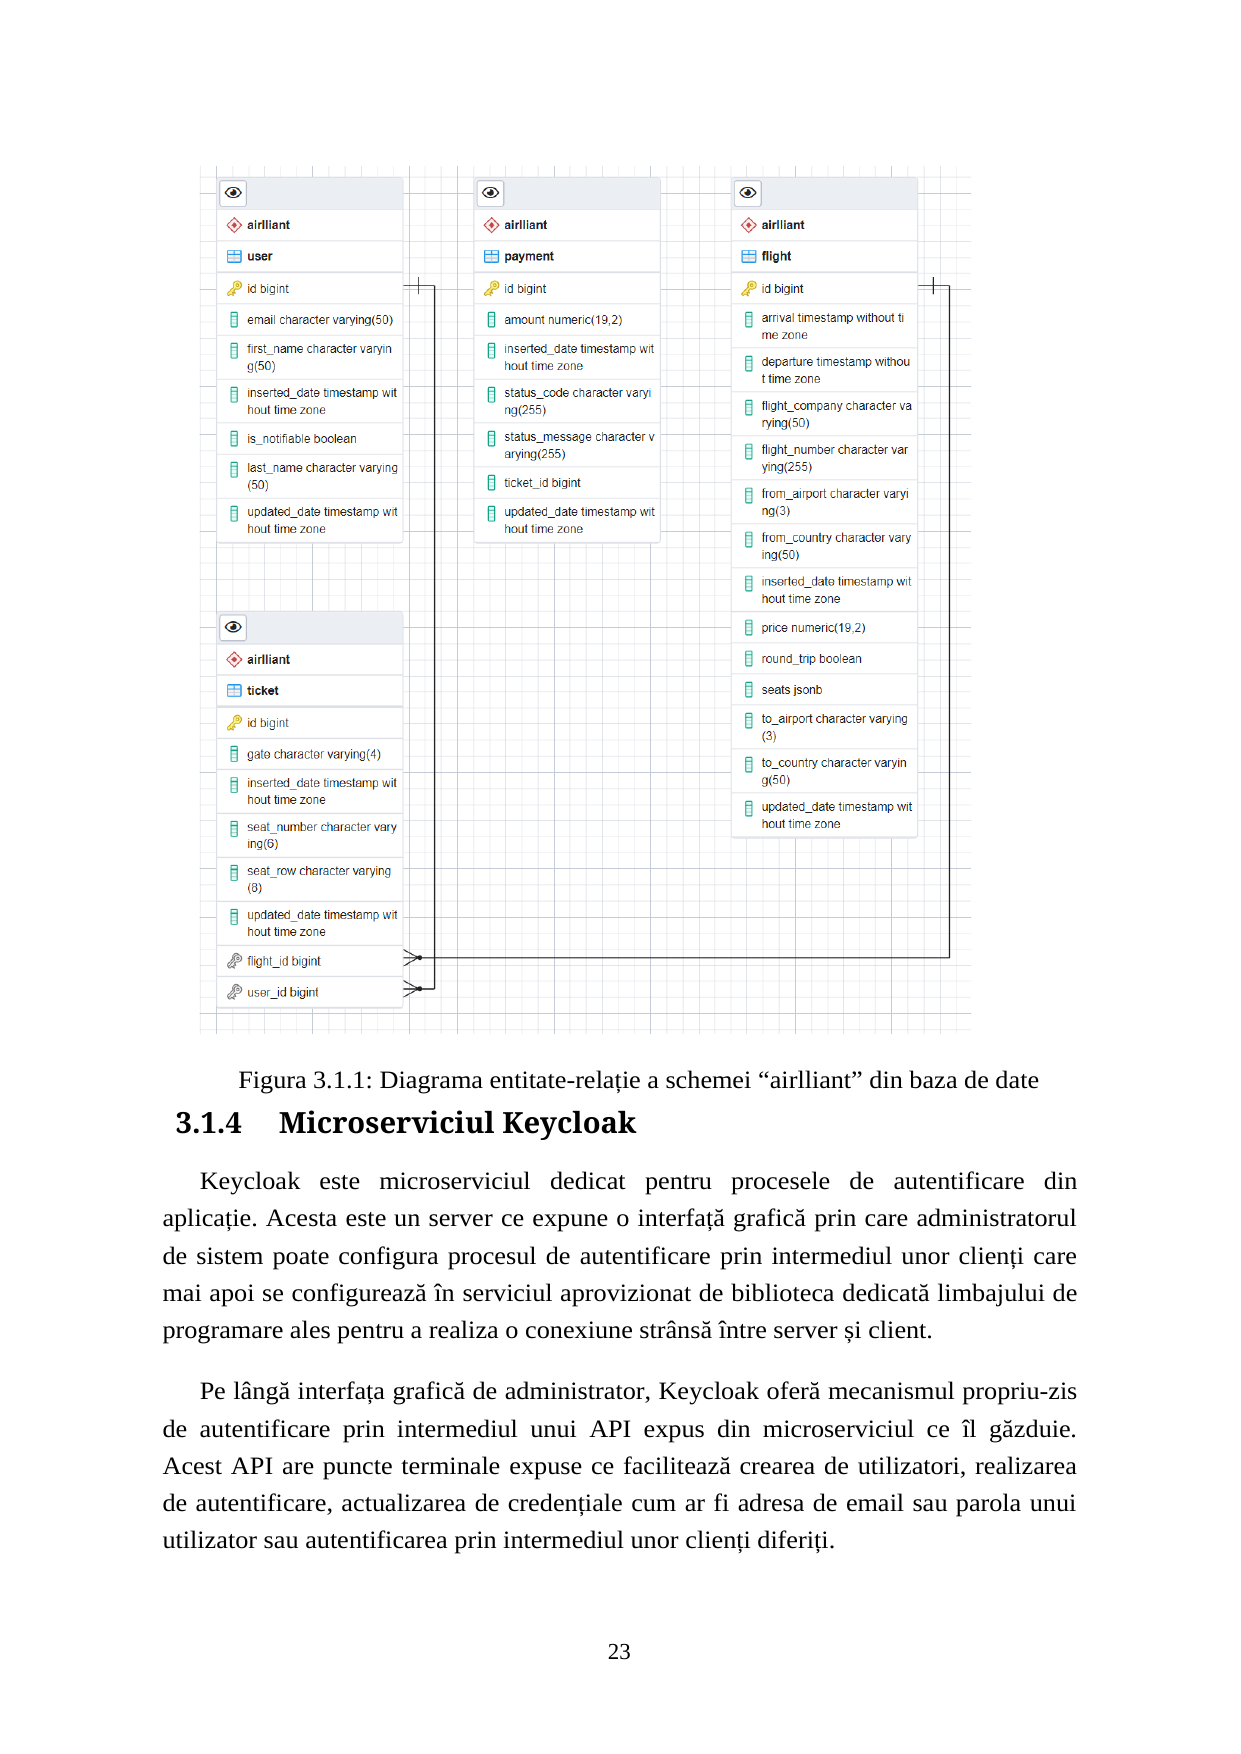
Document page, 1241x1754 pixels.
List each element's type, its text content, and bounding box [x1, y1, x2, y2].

subtitle 3.1.4 Microserviciul Keycloak [176, 1103, 1065, 1142]
picture [199, 166, 972, 1034]
text Keycloak este microserviciul dedicat pentru procesele de autentificare din aplicație. Acesta este un server ce expune o interfață grafică prin care administratorul de sistem poate configura procesul de autentificare prin intermediul unor clienți care mai apoi se configurează în serviciul aprovizionat de biblioteca dedicată limbajului de programare ales pentru a realiza o conexiune strânsă între server și client. [162, 1166, 1078, 1344]
text Figura 3.1.1: Diagrama entitate-relație a schemei “airlliant” din baza de date [162, 1066, 1078, 1094]
text Pe lângă interfața grafică de administrator, Keycloak oferă mecanismul propriu-zis de autentificare prin intermediul unui API expus din microserviciul ce îl găzduie. Acest API are puncte terminale expuse ce facilitează crearea de utilizatori, realizarea de autentificare, actualizarea de credențiale cum ar fi adresa de email sau parola unui utilizator sau autentificarea prin intermediul unor clienți diferiți. [162, 1376, 1078, 1554]
